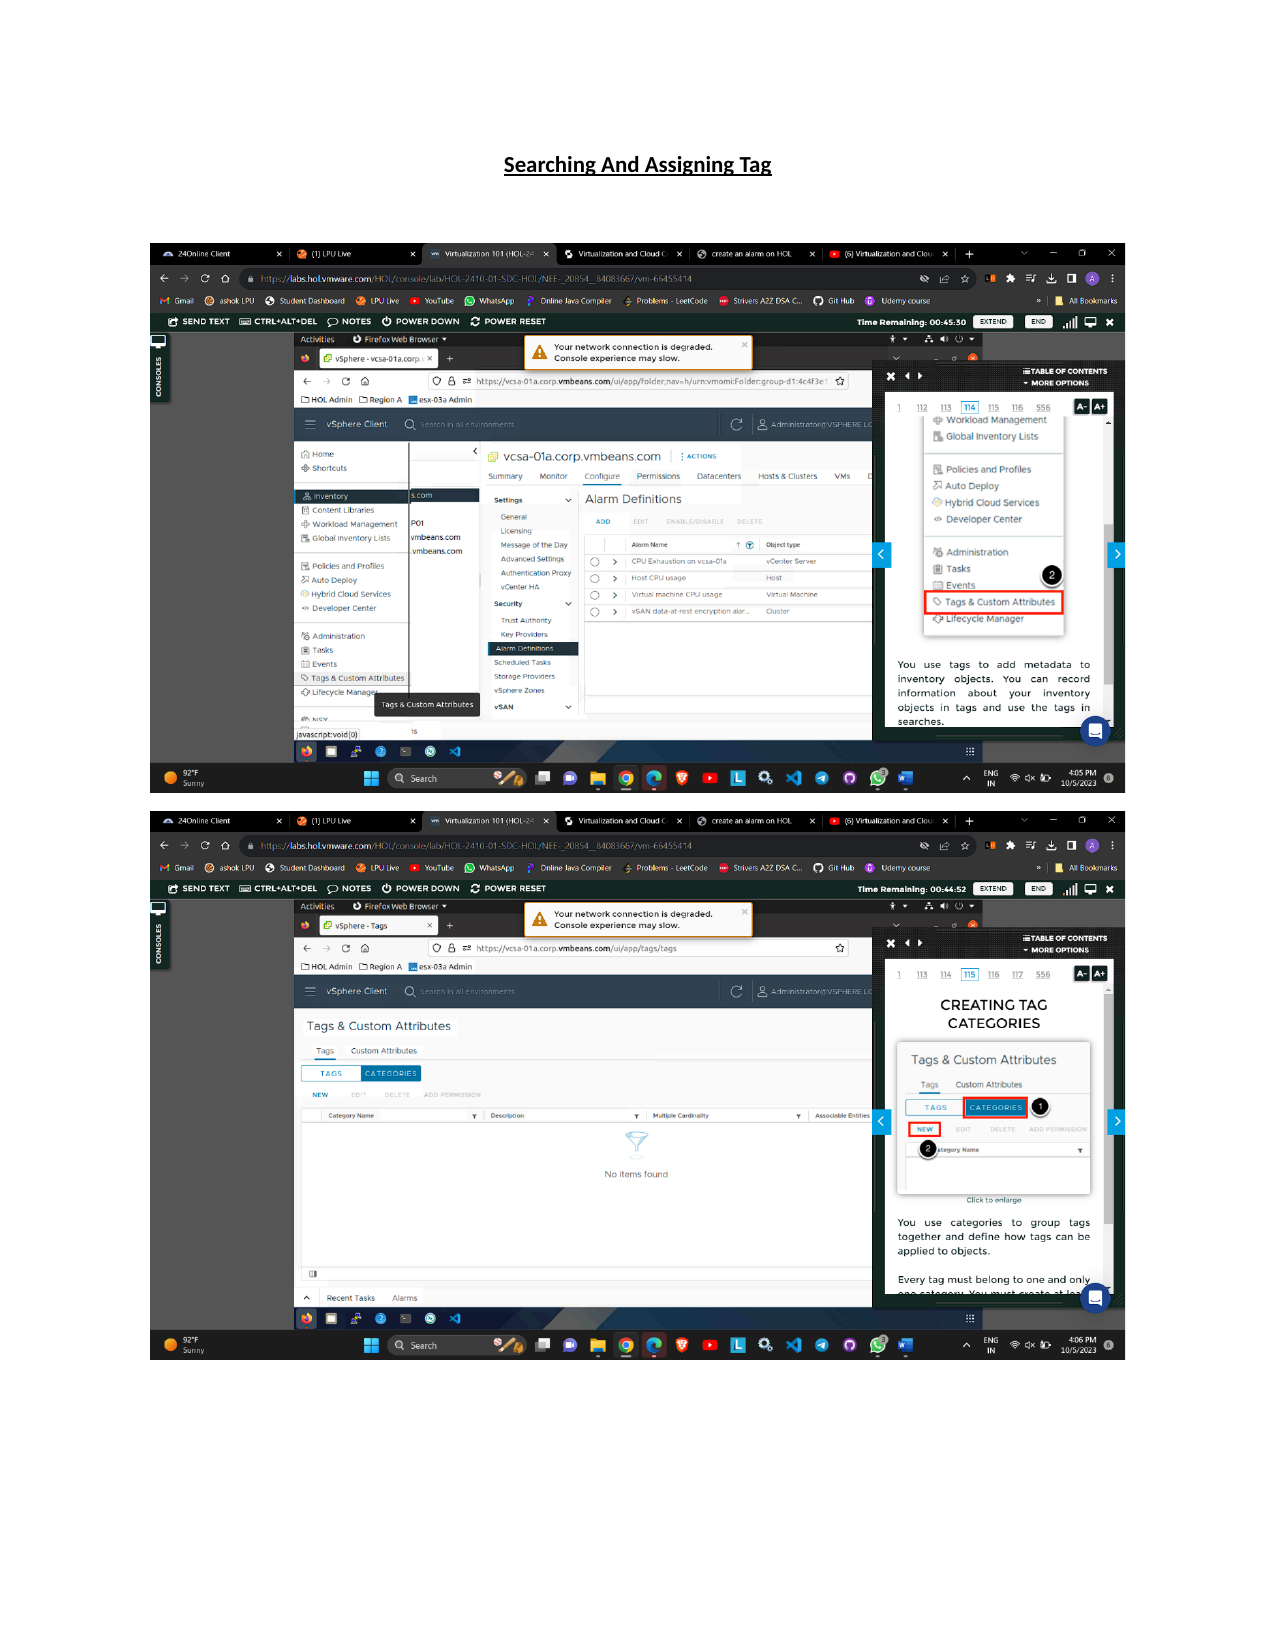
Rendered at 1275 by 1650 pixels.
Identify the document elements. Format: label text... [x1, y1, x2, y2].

picture [150, 243, 1125, 793]
text Searching And Assigning Tag [150, 150, 1125, 178]
picture [150, 811, 1125, 1360]
